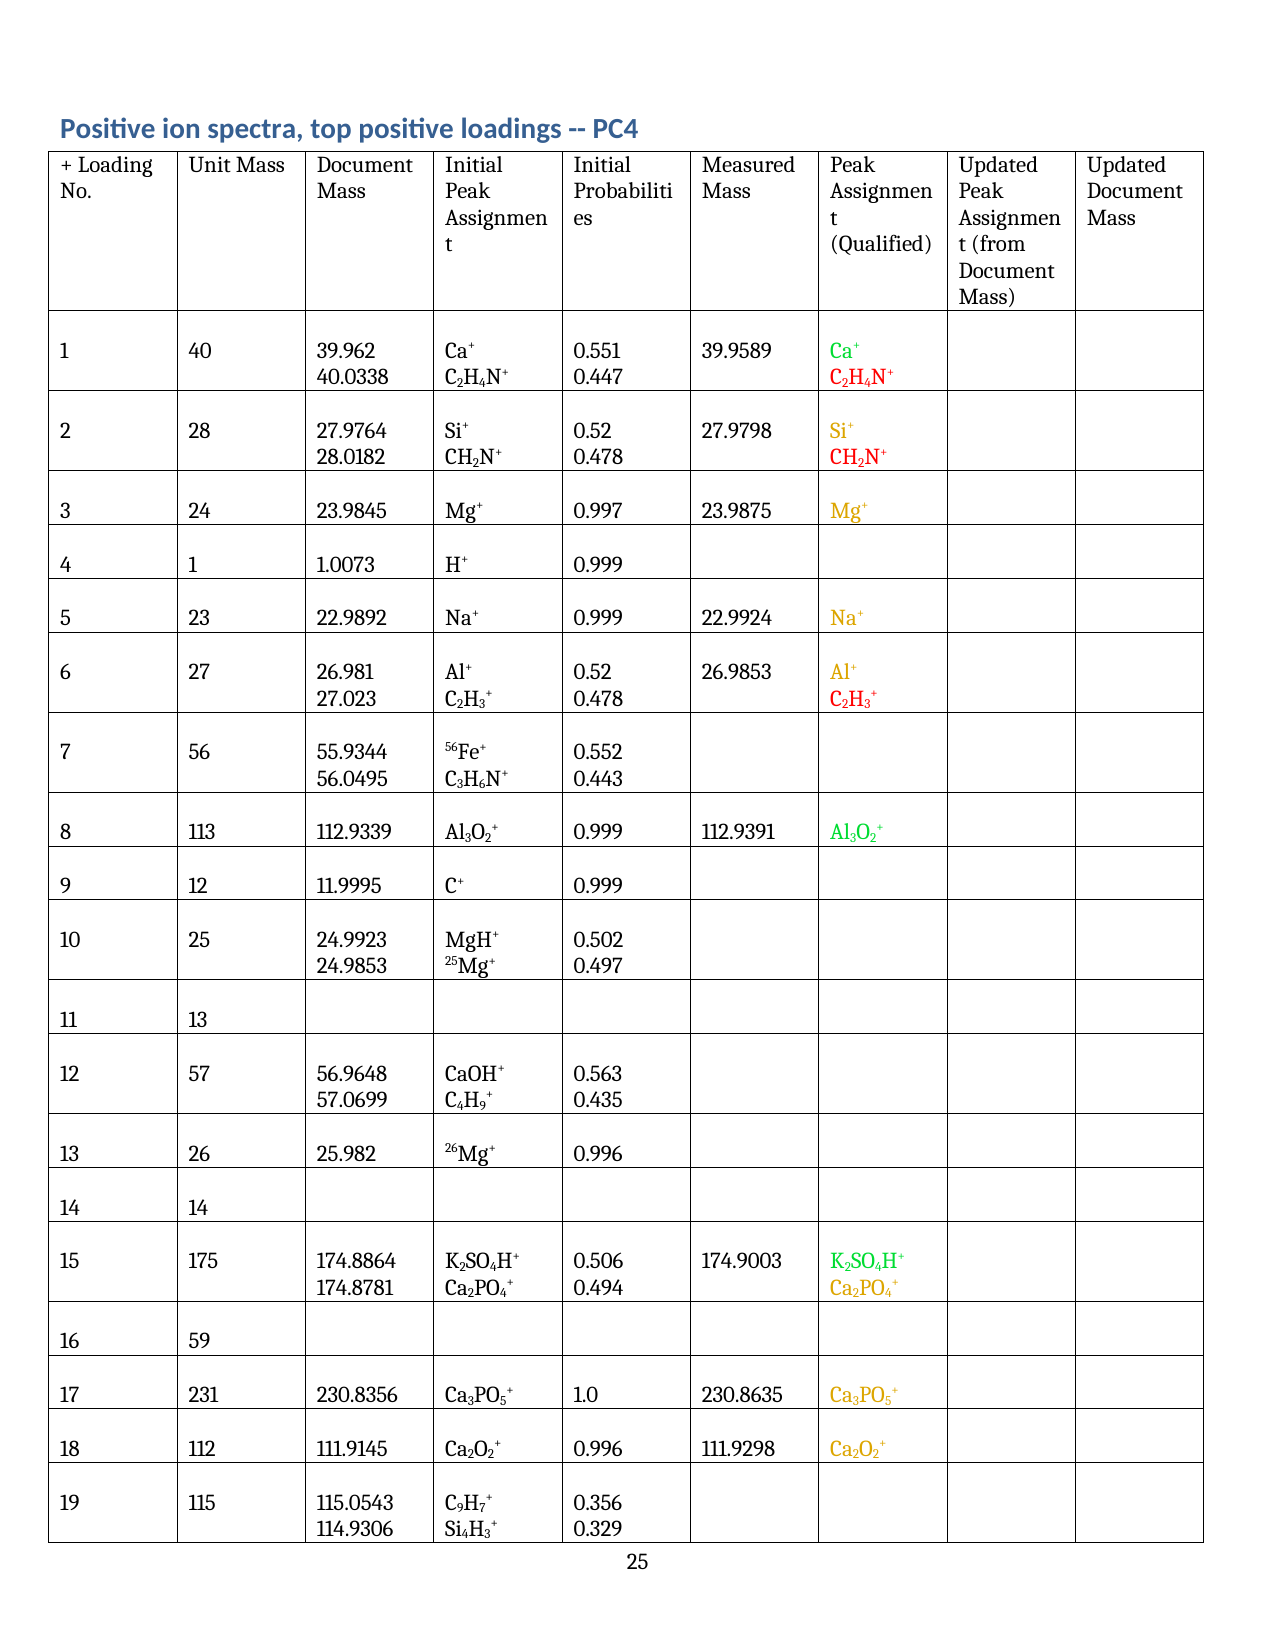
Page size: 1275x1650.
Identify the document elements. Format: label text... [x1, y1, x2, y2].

table_cell [1076, 579, 1203, 632]
table_header Unit Mass [178, 152, 305, 310]
table_cell 113 [178, 793, 305, 846]
table_cell 39.9589 [691, 311, 818, 390]
table_cell [691, 1302, 818, 1354]
table_cell 1.0 [563, 1356, 690, 1408]
table_cell [948, 633, 1075, 712]
table_cell 6 [49, 633, 177, 712]
table_cell [948, 1302, 1075, 1354]
table_cell 24 [178, 471, 305, 524]
table_cell Mg+ [434, 471, 562, 524]
table_cell [948, 1222, 1075, 1301]
table_cell Si+ CH2N+ [434, 391, 562, 470]
table_cell [819, 1168, 947, 1221]
table_cell [1076, 311, 1203, 390]
table_header Updated Peak Assignment (from Document Mass) [948, 152, 1075, 310]
table_header Document Mass [306, 152, 433, 310]
table_cell [691, 1114, 818, 1167]
table_cell 174.9003 [691, 1222, 818, 1301]
table_cell [691, 1168, 818, 1221]
table_cell 12 [178, 847, 305, 899]
table_cell 13 [178, 980, 305, 1033]
table_cell 112 [178, 1409, 305, 1462]
table_cell [563, 1302, 690, 1354]
table_cell [948, 1356, 1075, 1408]
table_cell 40 [178, 311, 305, 390]
table_cell 25 [178, 900, 305, 979]
table_cell 0.52 0.478 [563, 391, 690, 470]
table_cell 0.997 [563, 471, 690, 524]
table_cell 12 [49, 1034, 177, 1113]
table_cell [1076, 900, 1203, 979]
table_cell 112.9339 [306, 793, 433, 846]
table_cell [948, 980, 1075, 1033]
table_cell [1076, 1463, 1203, 1542]
table_cell K2SO4H+ Ca2PO4+ [434, 1222, 562, 1301]
table_cell 15 [49, 1222, 177, 1301]
table_cell 18 [49, 1409, 177, 1462]
table_cell [1076, 633, 1203, 712]
table_cell [691, 847, 818, 899]
table_cell [306, 980, 433, 1033]
table_cell 7 [49, 713, 177, 792]
table_cell 14 [178, 1168, 305, 1221]
table_cell 0.996 [563, 1114, 690, 1167]
table_cell [691, 1463, 818, 1542]
table_cell [434, 980, 562, 1033]
table_cell 56.9648 57.0699 [306, 1034, 433, 1113]
table_cell Si+ CH2N+ [819, 391, 947, 470]
table_cell [948, 713, 1075, 792]
table_cell [434, 1168, 562, 1221]
table_cell Ca2O2+ [434, 1409, 562, 1462]
table_cell 11 [49, 980, 177, 1033]
table_cell [1076, 980, 1203, 1033]
table_cell [819, 525, 947, 578]
table_cell [819, 1463, 947, 1542]
table_cell [563, 1168, 690, 1221]
table_cell 0.552 0.443 [563, 713, 690, 792]
table_cell 13 [49, 1114, 177, 1167]
table_cell [691, 525, 818, 578]
table_cell [1076, 525, 1203, 578]
table_cell 0.996 [563, 1409, 690, 1462]
table_cell Na+ [819, 579, 947, 632]
table_cell 230.8635 [691, 1356, 818, 1408]
table_cell CaOH+ C4H9+ [434, 1034, 562, 1113]
table_cell 56 [178, 713, 305, 792]
table_cell [819, 1302, 947, 1354]
table_cell 1.0073 [306, 525, 433, 578]
table_cell [948, 1114, 1075, 1167]
table_cell [1076, 793, 1203, 846]
table_cell 57 [178, 1034, 305, 1113]
table_cell 1 [49, 311, 177, 390]
table_cell 11.9995 [306, 847, 433, 899]
table_cell [948, 847, 1075, 899]
table_cell 111.9145 [306, 1409, 433, 1462]
table_cell 24.9923 24.9853 [306, 900, 433, 979]
table_header Initial Peak Assignment [434, 152, 562, 310]
table_cell 16 [49, 1302, 177, 1354]
table_cell 115 [178, 1463, 305, 1542]
table_cell 27.9764 28.0182 [306, 391, 433, 470]
table_header Initial Probabilities [563, 152, 690, 310]
table_cell 0.999 [563, 525, 690, 578]
table_cell 0.52 0.478 [563, 633, 690, 712]
table_header Peak Assignment (Qualified) [819, 152, 947, 310]
table_cell [691, 980, 818, 1033]
table_cell [1076, 1168, 1203, 1221]
table_cell [819, 847, 947, 899]
table_cell [819, 713, 947, 792]
table_cell [1076, 1034, 1203, 1113]
table_cell [948, 525, 1075, 578]
table_cell 0.563 0.435 [563, 1034, 690, 1113]
table_cell Al3O2+ [434, 793, 562, 846]
table_cell [948, 1463, 1075, 1542]
table_cell 56Fe+ C3H6N+ [434, 713, 562, 792]
table_cell MgH+ 25Mg+ [434, 900, 562, 979]
table_cell [563, 980, 690, 1033]
table_cell H+ [434, 525, 562, 578]
table_cell 0.999 [563, 847, 690, 899]
table_cell 27 [178, 633, 305, 712]
table_cell [691, 900, 818, 979]
table_cell 19 [49, 1463, 177, 1542]
table_cell [819, 900, 947, 979]
table_cell 39.962 40.0338 [306, 311, 433, 390]
table_cell [1076, 471, 1203, 524]
table_cell 59 [178, 1302, 305, 1354]
table_cell [819, 980, 947, 1033]
table_cell [1076, 1222, 1203, 1301]
table_cell [948, 793, 1075, 846]
table_cell [306, 1168, 433, 1221]
table_cell [691, 713, 818, 792]
table_cell Ca3PO5+ [434, 1356, 562, 1408]
table_cell 8 [49, 793, 177, 846]
table_cell 5 [49, 579, 177, 632]
table_cell [1076, 1409, 1203, 1462]
table_cell [691, 1034, 818, 1113]
table_cell [948, 1409, 1075, 1462]
table_cell 0.506 0.494 [563, 1222, 690, 1301]
table_cell 26.9853 [691, 633, 818, 712]
table_cell 230.8356 [306, 1356, 433, 1408]
table_cell Ca+ C2H4N+ [819, 311, 947, 390]
table_cell [1076, 847, 1203, 899]
table_cell 0.999 [563, 579, 690, 632]
table_cell 22.9924 [691, 579, 818, 632]
table_cell C+ [434, 847, 562, 899]
table_cell [948, 900, 1075, 979]
table_cell [948, 579, 1075, 632]
table_cell 174.8864 174.8781 [306, 1222, 433, 1301]
subtitle Positive ion spectra, top positive loadings -- PC4 [60, 110, 1215, 146]
table_cell [948, 1168, 1075, 1221]
table_cell [819, 1114, 947, 1167]
table_cell [948, 1034, 1075, 1113]
table_cell Ca2O2+ [819, 1409, 947, 1462]
table_cell 1 [178, 525, 305, 578]
table_cell [1076, 1114, 1203, 1167]
table_cell 0.356 0.329 0.315 [563, 1463, 690, 1542]
table_header + Loading No. [49, 152, 177, 310]
table_cell 231 [178, 1356, 305, 1408]
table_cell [306, 1463, 433, 1542]
table_cell [1076, 391, 1203, 470]
table_cell 111.9298 [691, 1409, 818, 1462]
table_cell 27.9798 [691, 391, 818, 470]
table_cell 28 [178, 391, 305, 470]
table_cell 2 [49, 391, 177, 470]
table_cell [948, 311, 1075, 390]
table_cell 26.981 27.023 [306, 633, 433, 712]
table_cell 9 [49, 847, 177, 899]
table_cell 25.982 [306, 1114, 433, 1167]
table_cell [1076, 1302, 1203, 1354]
table_header Updated Document Mass [1076, 152, 1203, 310]
table_cell 23 [178, 579, 305, 632]
table_cell Ca+ C2H4N+ [434, 311, 562, 390]
table_cell 55.9344 56.0495 [306, 713, 433, 792]
table_cell [819, 1034, 947, 1113]
table_cell K2SO4H+ Ca2PO4+ [819, 1222, 947, 1301]
table_cell [948, 471, 1075, 524]
table_cell [306, 1302, 433, 1354]
table_cell 175 [178, 1222, 305, 1301]
table_cell Al3O2+ [819, 793, 947, 846]
table_cell 14 [49, 1168, 177, 1221]
table_cell Al+ C2H3+ [819, 633, 947, 712]
table_cell 17 [49, 1356, 177, 1408]
table_cell Mg+ [819, 471, 947, 524]
table_cell [1076, 713, 1203, 792]
table_cell 10 [49, 900, 177, 979]
table_cell [1076, 1356, 1203, 1408]
table_cell 26 [178, 1114, 305, 1167]
table_cell 23.9875 [691, 471, 818, 524]
table_cell Al+ C2H3+ [434, 633, 562, 712]
table_header Measured Mass [691, 152, 818, 310]
table_cell 4 [49, 525, 177, 578]
table_cell 0.551 0.447 [563, 311, 690, 390]
table_cell 0.502 0.497 [563, 900, 690, 979]
table_cell 112.9391 [691, 793, 818, 846]
table_cell 23.9845 [306, 471, 433, 524]
table_cell Na+ [434, 579, 562, 632]
table_cell Ca3PO5+ [819, 1356, 947, 1408]
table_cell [434, 1463, 562, 1542]
table_cell 3 [49, 471, 177, 524]
table_cell [948, 391, 1075, 470]
table_cell 22.9892 [306, 579, 433, 632]
table_cell 26Mg+ [434, 1114, 562, 1167]
table_cell [434, 1302, 562, 1354]
table_cell 0.999 [563, 793, 690, 846]
